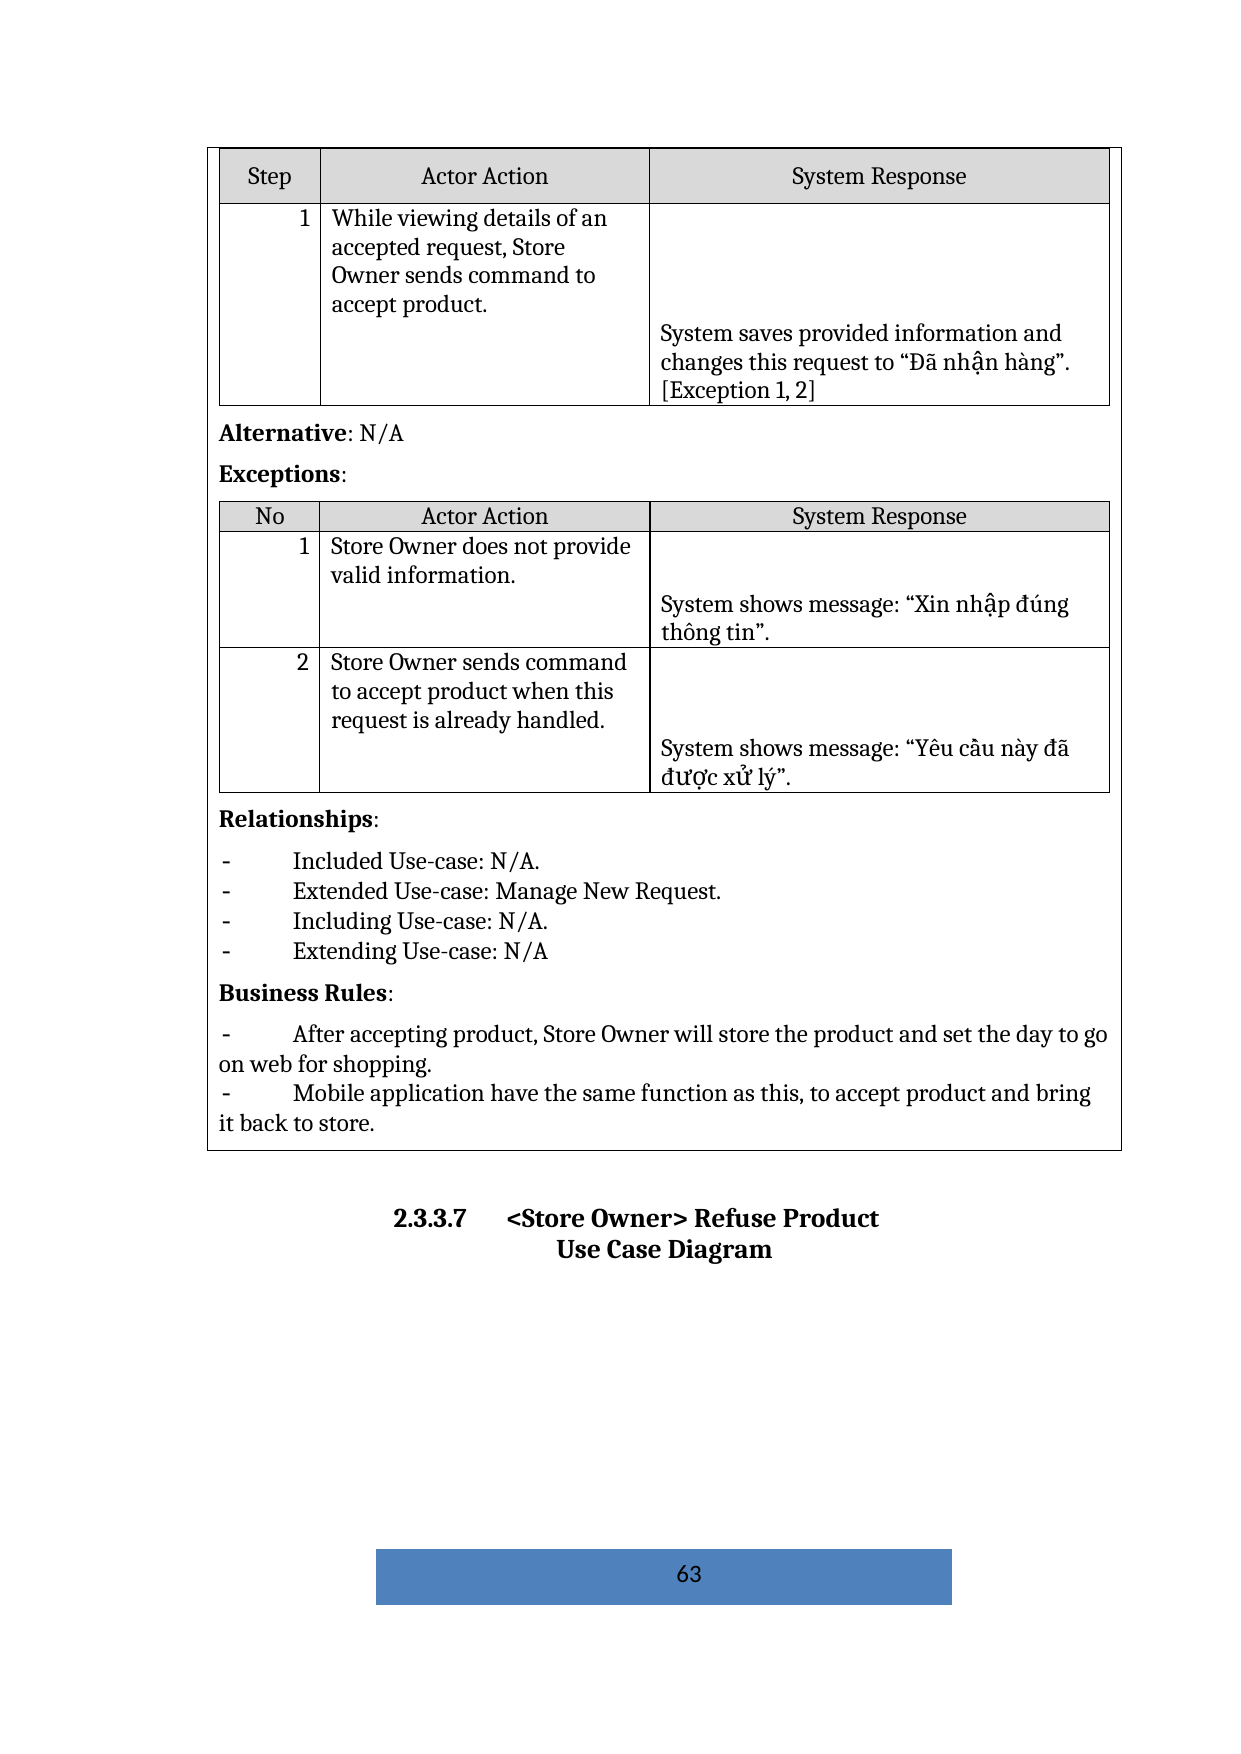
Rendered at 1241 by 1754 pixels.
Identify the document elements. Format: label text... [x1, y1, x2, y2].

text Use Case Diagram [207, 1234, 1122, 1266]
subtitle <Store Owner> Refuse Product [393, 1203, 1122, 1234]
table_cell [208, 148, 1121, 1150]
